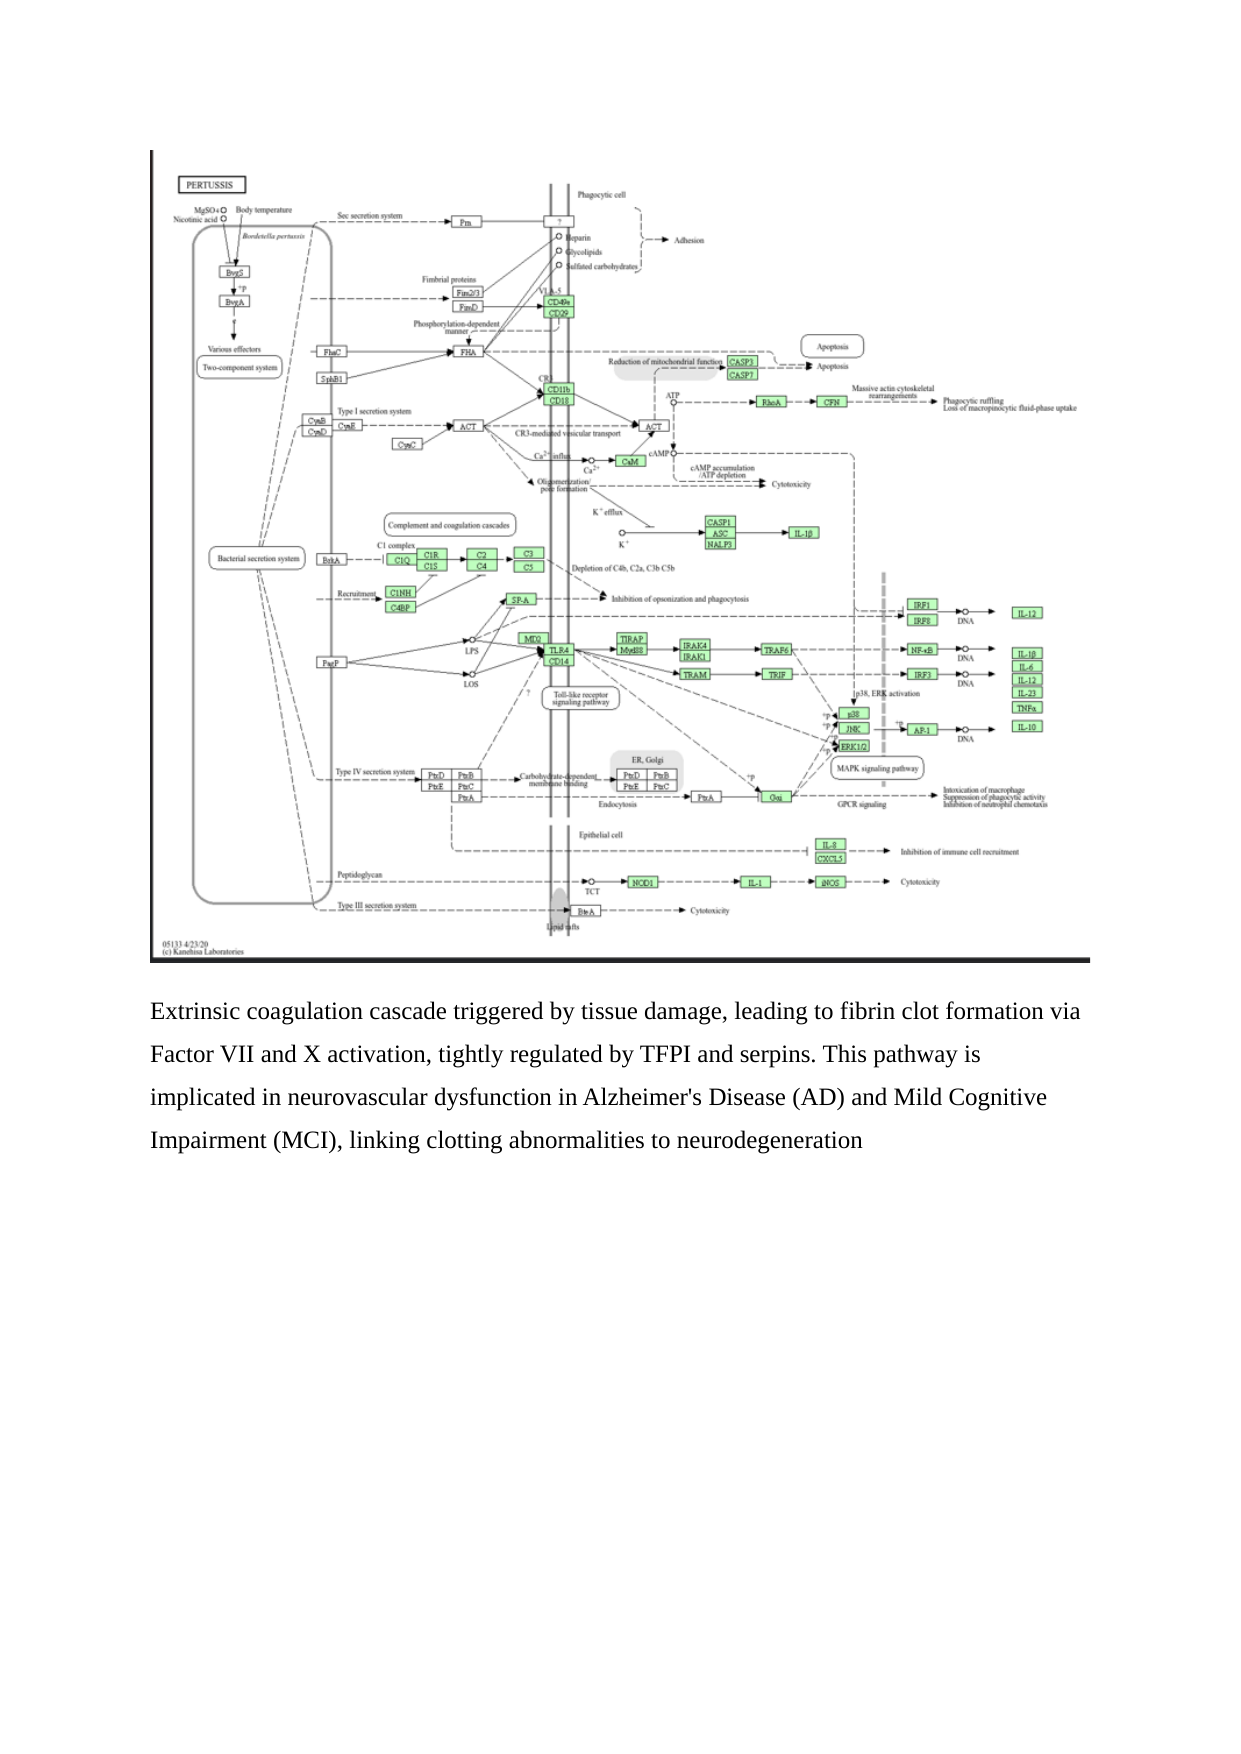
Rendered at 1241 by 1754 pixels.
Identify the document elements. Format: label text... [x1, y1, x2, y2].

text Extrinsic coagulation cascade triggered by tissue damage, leading to fibrin clot formation via Factor VII and X activation, tightly regulated by TFPI and serpins. This pathway is implicated in neurovascular dysfunction in Alzheimer's Disease (AD) and Mild Cognitive Impairment (MCI), linking clotting abnormalities to neurodegeneration [150, 996, 1090, 1154]
picture [150, 150, 1091, 963]
